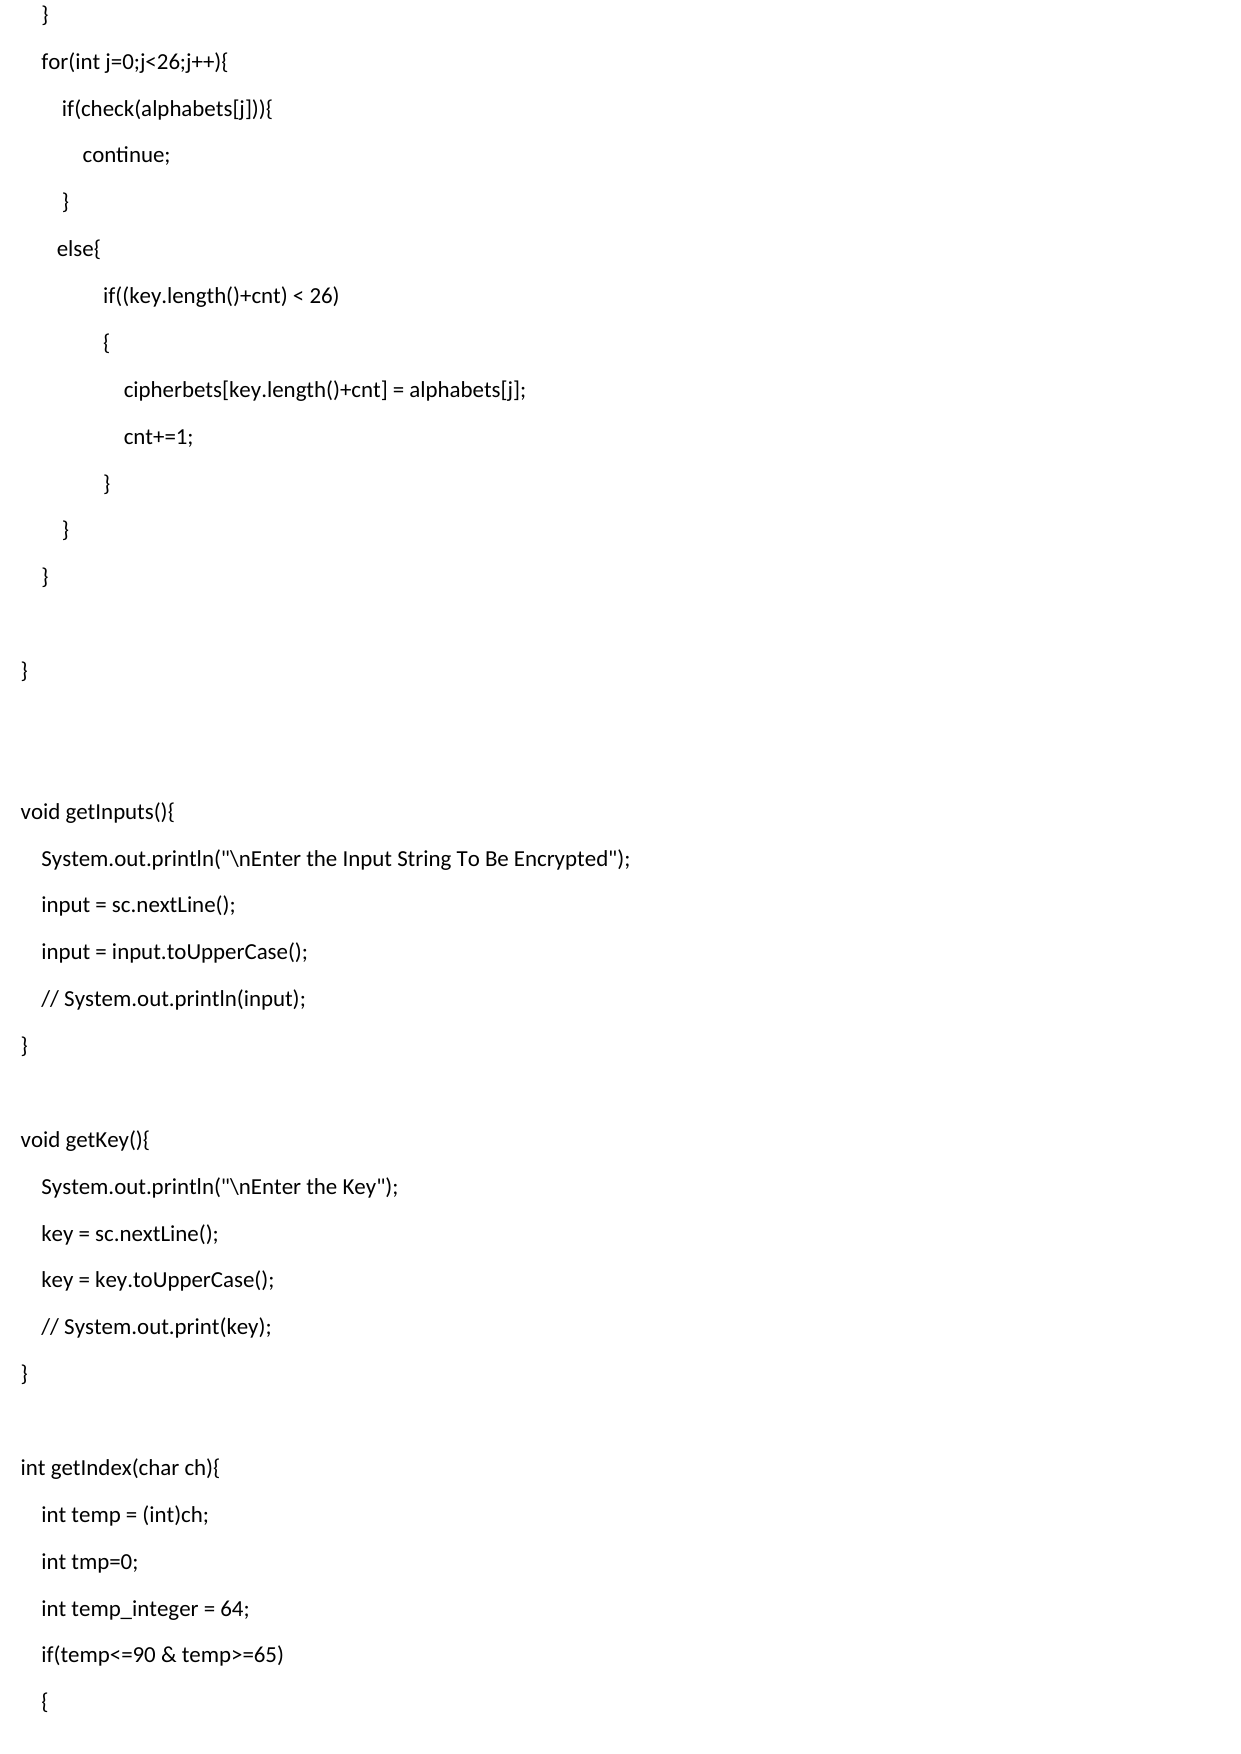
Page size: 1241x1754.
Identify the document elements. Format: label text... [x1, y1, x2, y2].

text input = input.toUpperCase(); [0, 937, 1240, 966]
text for(int j=0;j<26;j++){ [0, 47, 1240, 75]
text int temp_integer = 64; [0, 1594, 1240, 1622]
text } [0, 1031, 1240, 1059]
text { [0, 1687, 1240, 1716]
text System.out.println("\nEnter the Input String To Be Encrypted"); [0, 844, 1240, 872]
text cipherbets[key.length()+cnt] = alphabets[j]; [0, 375, 1240, 403]
text { [0, 328, 1240, 356]
text } [0, 187, 1240, 216]
text void getKey(){ [0, 1125, 1240, 1153]
text if(temp<=90 & temp>=65) [0, 1641, 1240, 1669]
text void getInputs(){ [0, 797, 1240, 825]
text else{ [0, 234, 1240, 262]
text int tmp=0; [0, 1547, 1240, 1575]
text key = key.toUpperCase(); [0, 1266, 1240, 1294]
text int getIndex(char ch){ [0, 1453, 1240, 1481]
text // System.out.println(input); [0, 984, 1240, 1012]
text int temp = (int)ch; [0, 1500, 1240, 1528]
text } [0, 516, 1240, 544]
text } [0, 656, 1240, 684]
text } [0, 0, 1240, 28]
text input = sc.nextLine(); [0, 891, 1240, 919]
text System.out.println("\nEnter the Key"); [0, 1172, 1240, 1200]
text cnt+=1; [0, 422, 1240, 450]
text } [0, 562, 1240, 591]
text } [0, 469, 1240, 497]
text continue; [0, 141, 1240, 169]
text if((key.length()+cnt) < 26) [0, 281, 1240, 309]
text // System.out.print(key); [0, 1312, 1240, 1341]
text if(check(alphabets[j])){ [0, 94, 1240, 122]
text } [0, 1359, 1240, 1387]
text key = sc.nextLine(); [0, 1219, 1240, 1247]
